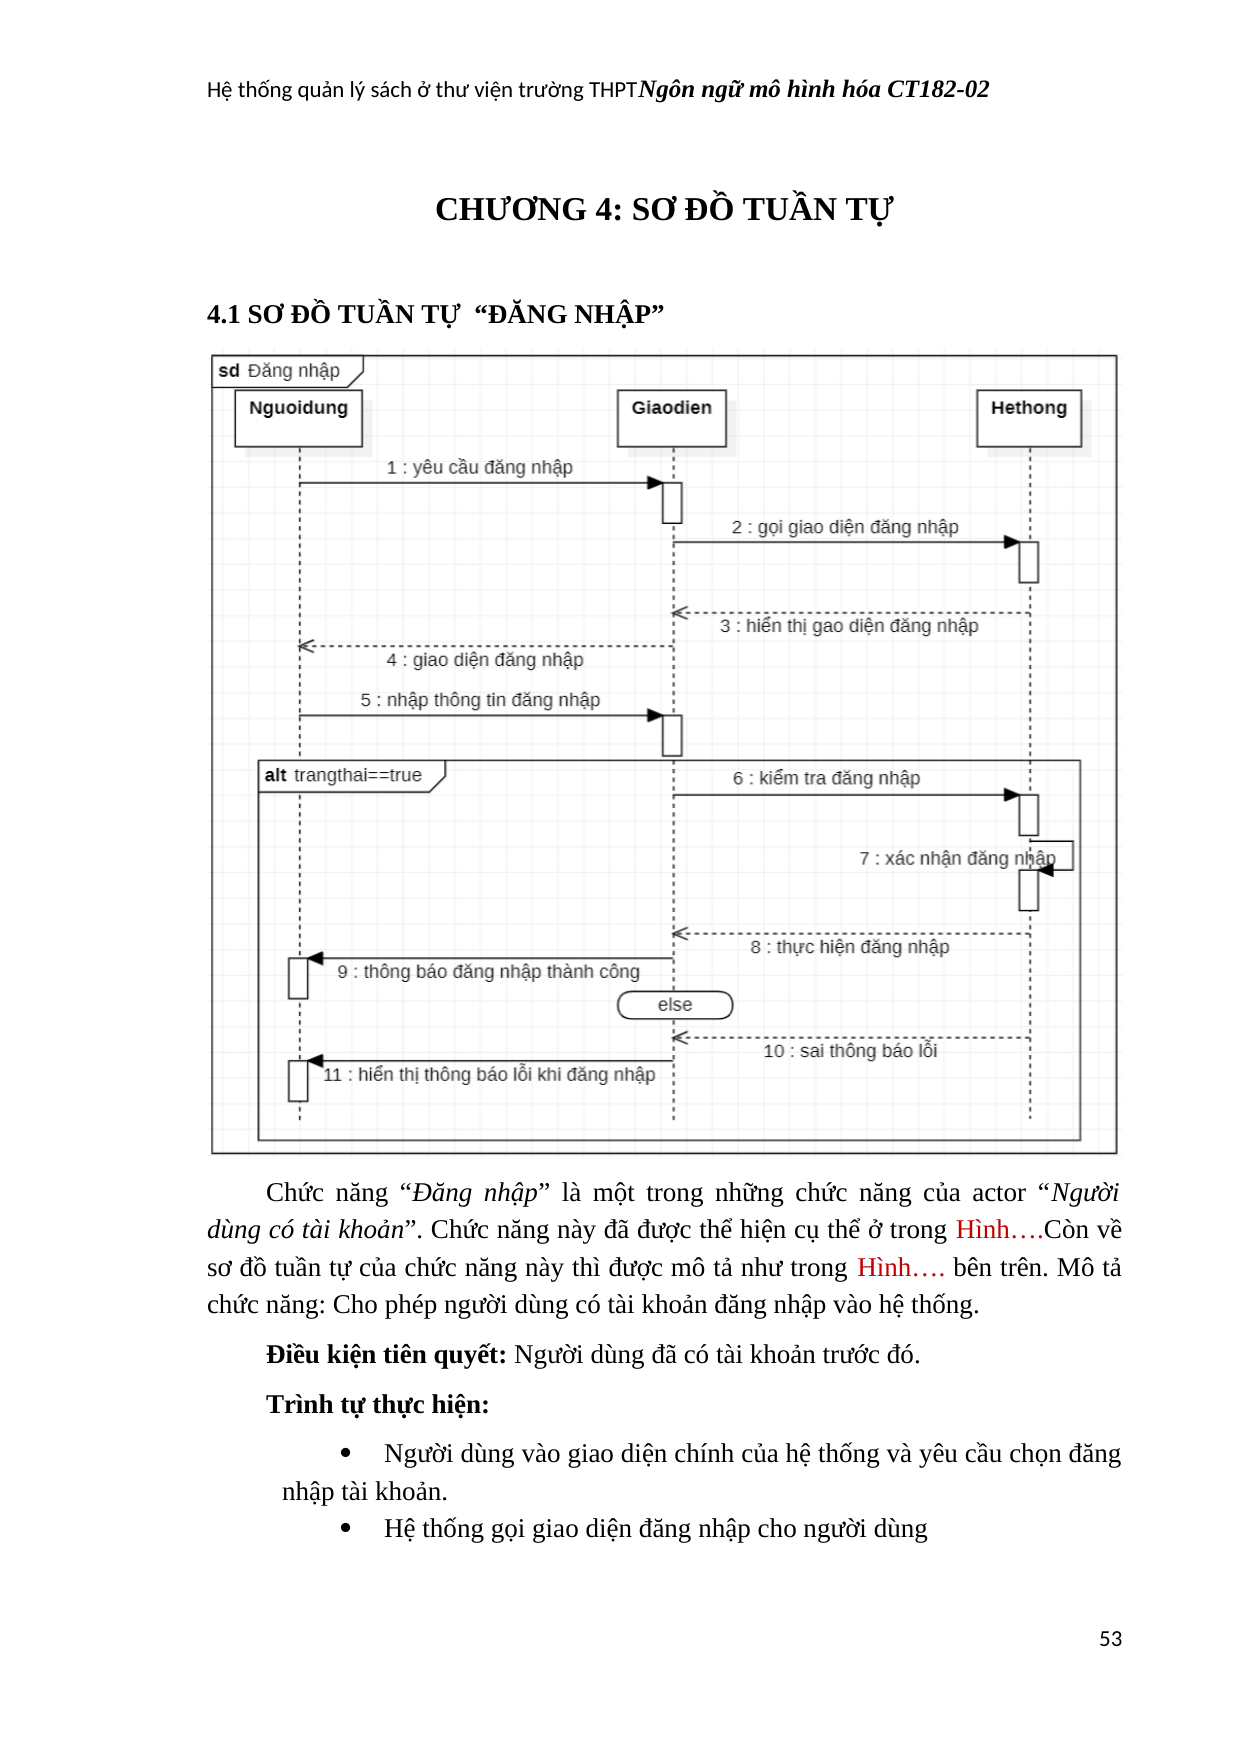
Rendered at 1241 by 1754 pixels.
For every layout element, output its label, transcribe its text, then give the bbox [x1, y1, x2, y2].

text Chức năng “Đăng nhập” là một trong những chức năng của actor “Người dùng có tài khoản”. Chức năng này đã được thể hiện cụ thể ở trong Hình….Còn về sơ đồ tuần tự của chức năng này thì được mô tả như trong Hình…. bên trên. Mô tả chức năng: Cho phép người dùng có tài khoản đăng nhập vào hệ thống. [207, 1176, 1122, 1319]
subtitle CHƯƠNG 4: SƠ ĐỒ TUẦN TỰ [207, 190, 1122, 228]
picture [206, 348, 1123, 1158]
list Người dùng vào giao diện chính của hệ thống và yêu cầu chọn đăng nhập tài khoản. [282, 1438, 1122, 1506]
list Hệ thống gọi giao diện đăng nhập cho người dùng [282, 1512, 1122, 1543]
text Điều kiện tiên quyết: Người dùng đã có tài khoản trước đó. [207, 1338, 1122, 1369]
subtitle 4.1 SƠ ĐỒ TUẦN TỰ “ĐĂNG NHẬP” [207, 298, 1122, 329]
text Trình tự thực hiện: [207, 1388, 1122, 1419]
